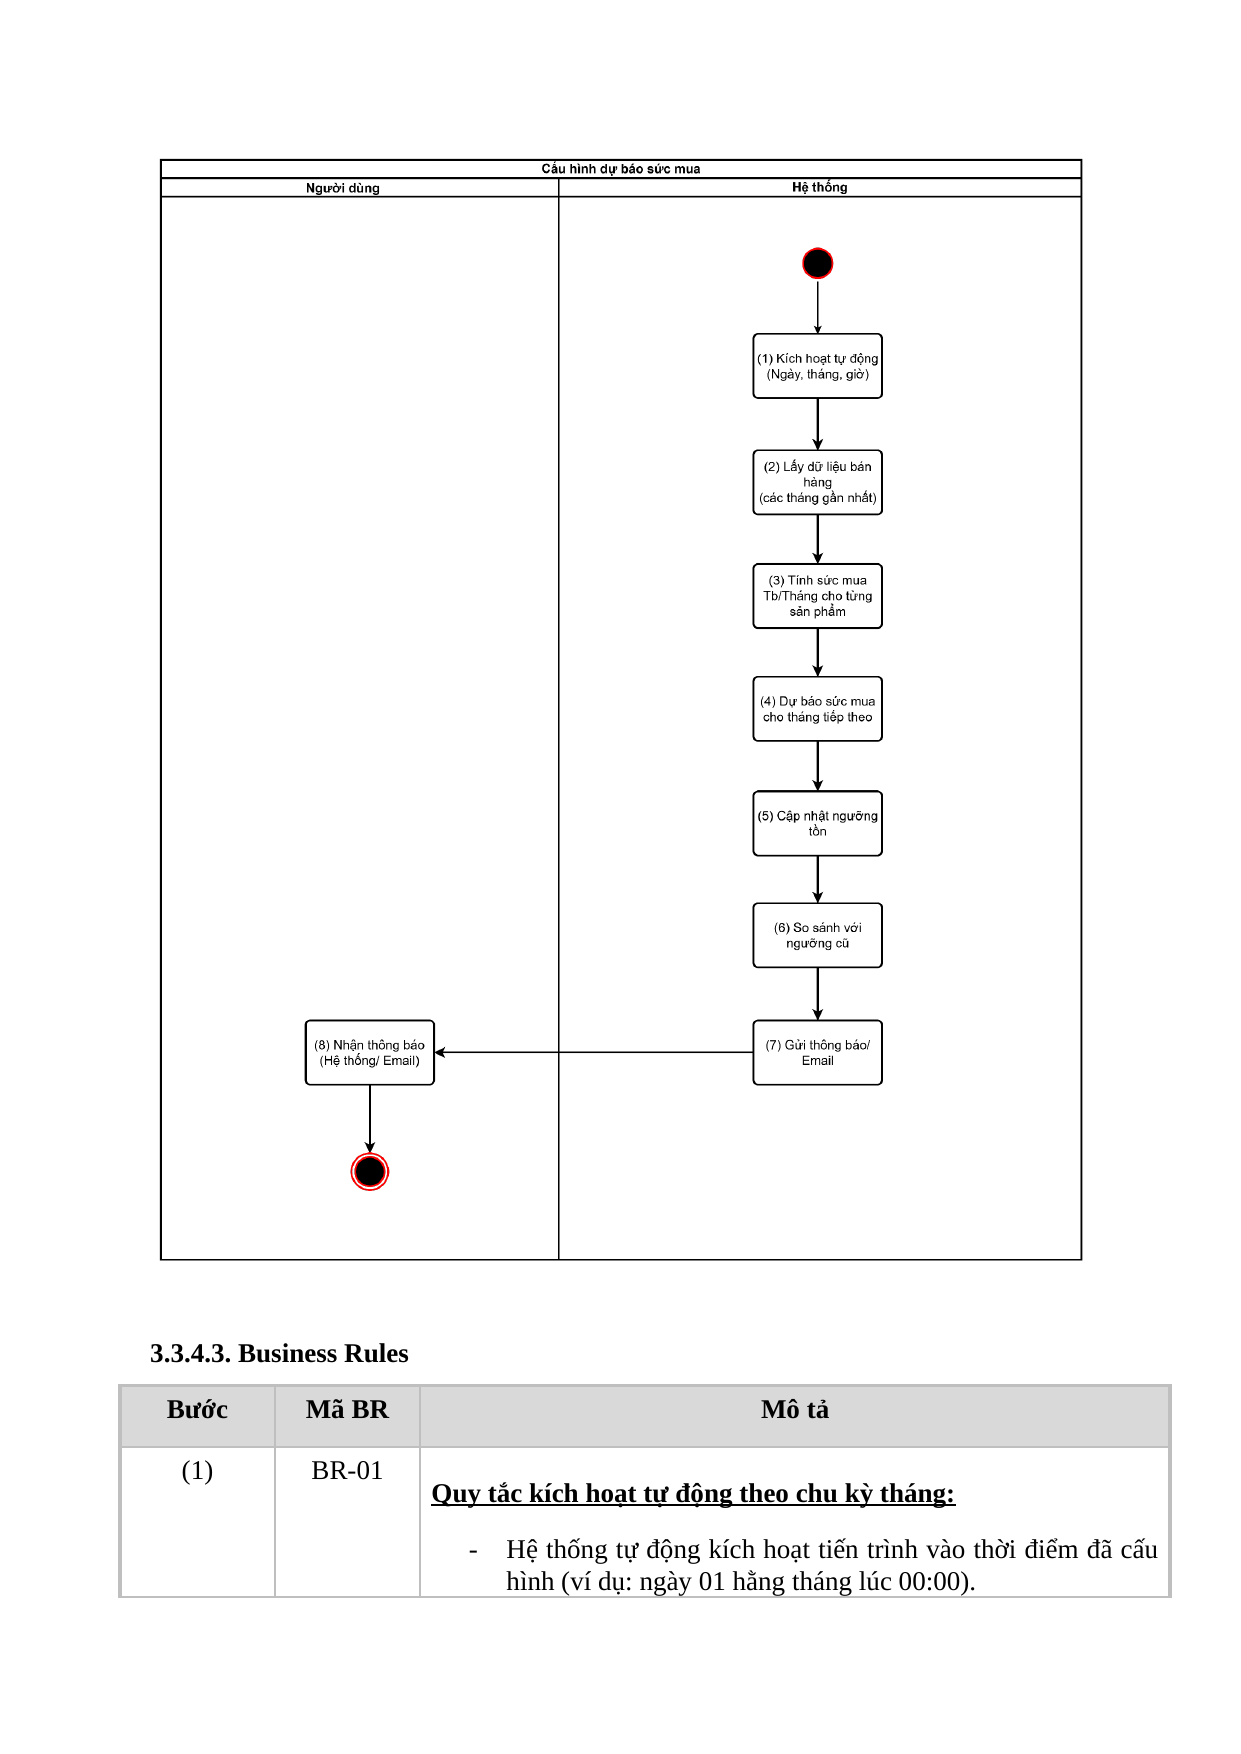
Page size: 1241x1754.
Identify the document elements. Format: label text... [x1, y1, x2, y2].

table_cell (1) [122, 1448, 274, 1596]
table_cell BR-01 [276, 1448, 419, 1596]
table_header Mã BR [276, 1387, 419, 1446]
text 3.3.4.3. Business Rules [150, 1337, 1090, 1368]
table_header Mô tả [421, 1387, 1168, 1446]
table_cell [421, 1448, 1168, 1596]
picture [150, 150, 1091, 1269]
table_header Bước [122, 1387, 274, 1446]
